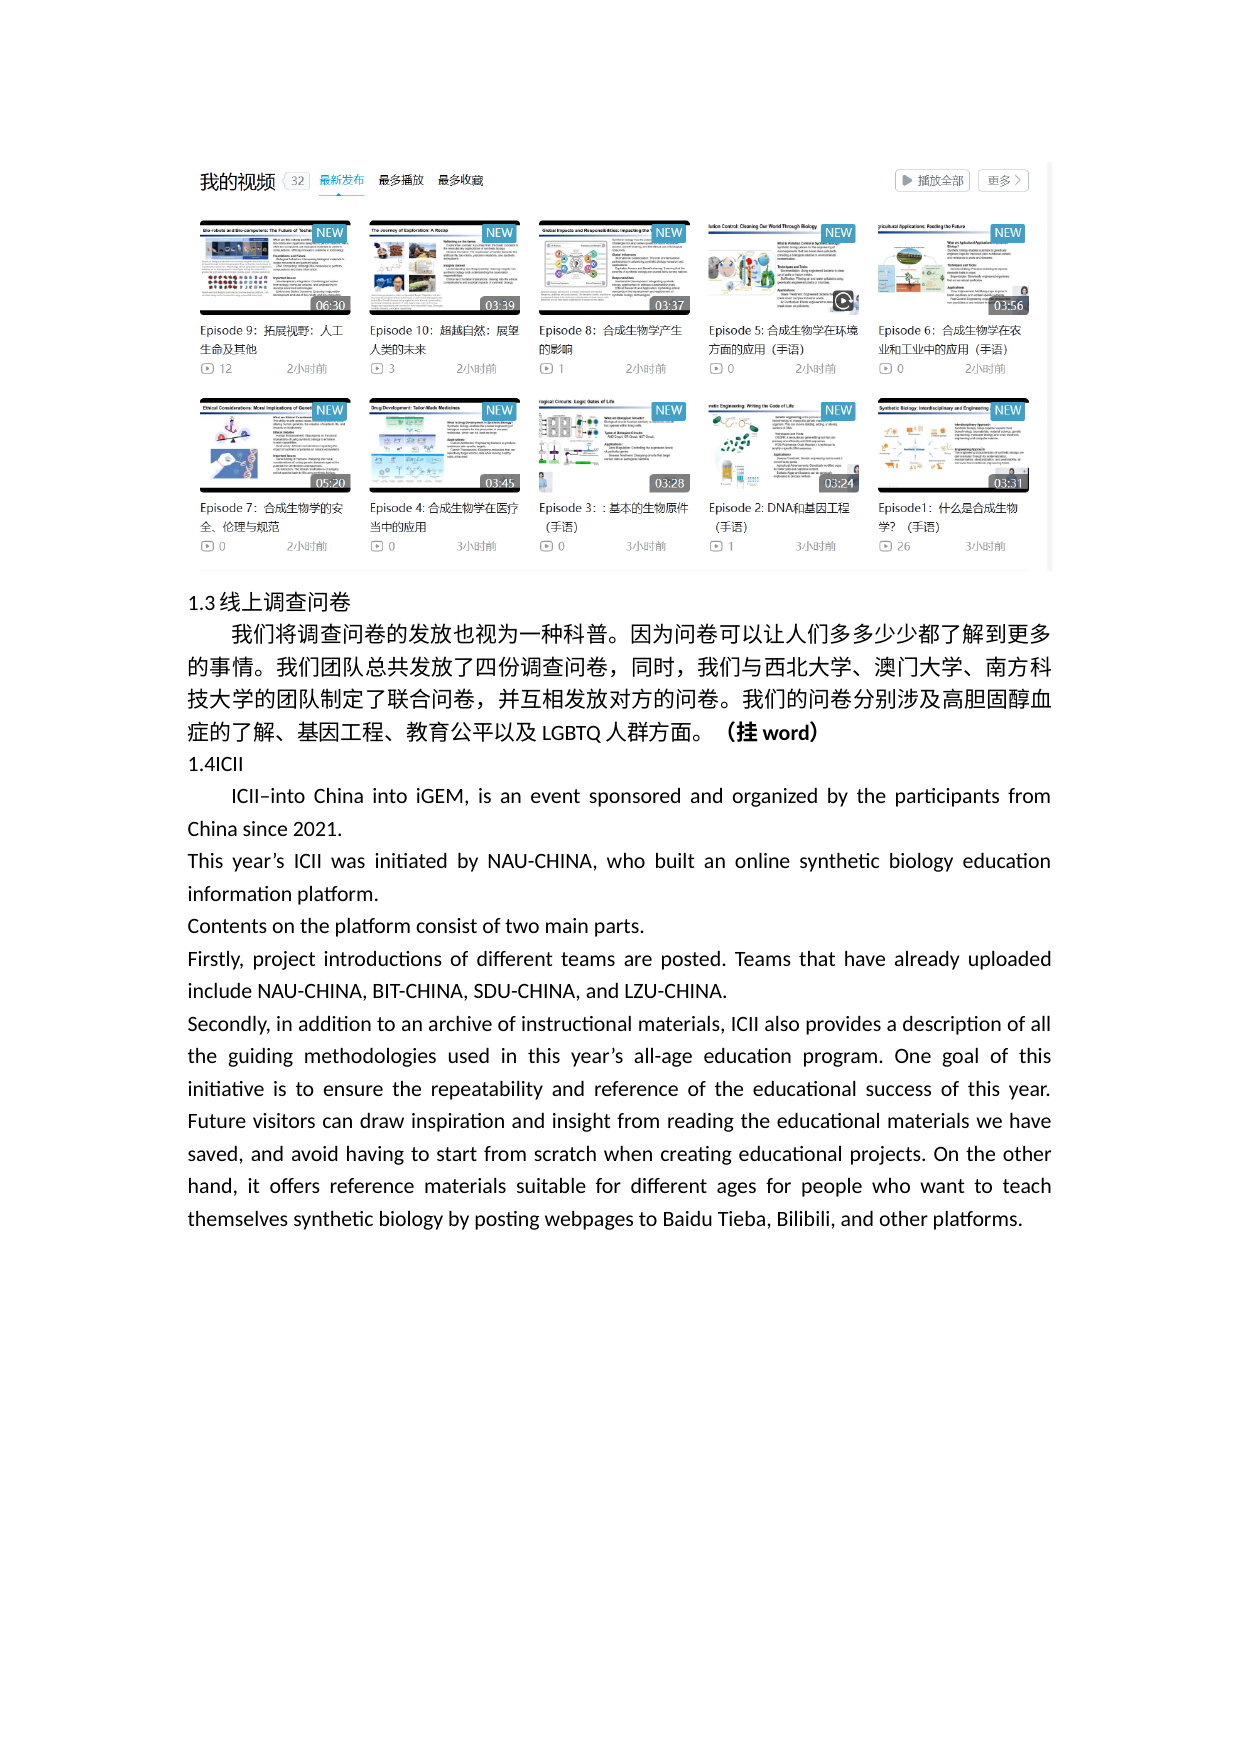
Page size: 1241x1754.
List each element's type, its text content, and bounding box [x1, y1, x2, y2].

list This year’s ICII was initiated by NAU-CHINA, who built an online synthetic biology education information platform. [187, 844, 1053, 909]
list 1.4ICII [187, 747, 1053, 779]
list 1.3线上调查问卷 [187, 584, 1053, 617]
list 我们将调查问卷的发放也视为一种科普。因为问卷可以让人们多多少少都了解到更多的事情。我们团队总共发放了四份调查问卷，同时，我们与西北大学、澳门大学、南方科技大学的团队制定了联合问卷，并互相发放对方的问卷。我们的问卷分别涉及高胆固醇血症的了解、基因工程、教育公平以及LGBTQ人群方面。（挂word） [187, 617, 1053, 747]
list Contents on the platform consist of two main parts. [187, 909, 1053, 942]
list Firstly, project introductions of different teams are posted. Teams that have already uploaded include NAU-CHINA, BIT-CHINA, SDU-CHINA, and LZU-CHINA. [187, 942, 1053, 1007]
list ICII–into China into iGEM, is an event sponsored and organized by the participants from China since 2021. [187, 779, 1053, 844]
list Secondly, in addition to an archive of instructional materials, ICII also provides a description of all the guiding methodologies used in this year’s all-age education program. One goal of this initiative is to ensure the repeatability and reference of the educational success of this year. Future visitors can draw inspiration and insight from reading the educational materials we have saved, and avoid having to start from scratch when creating educational projects. On the other hand, it offers reference materials suitable for different ages for people who want to teach themselves synthetic biology by posting webpages to Baidu Tieba, Bilibili, and other platforms. [187, 1007, 1053, 1234]
picture [187, 162, 1053, 571]
